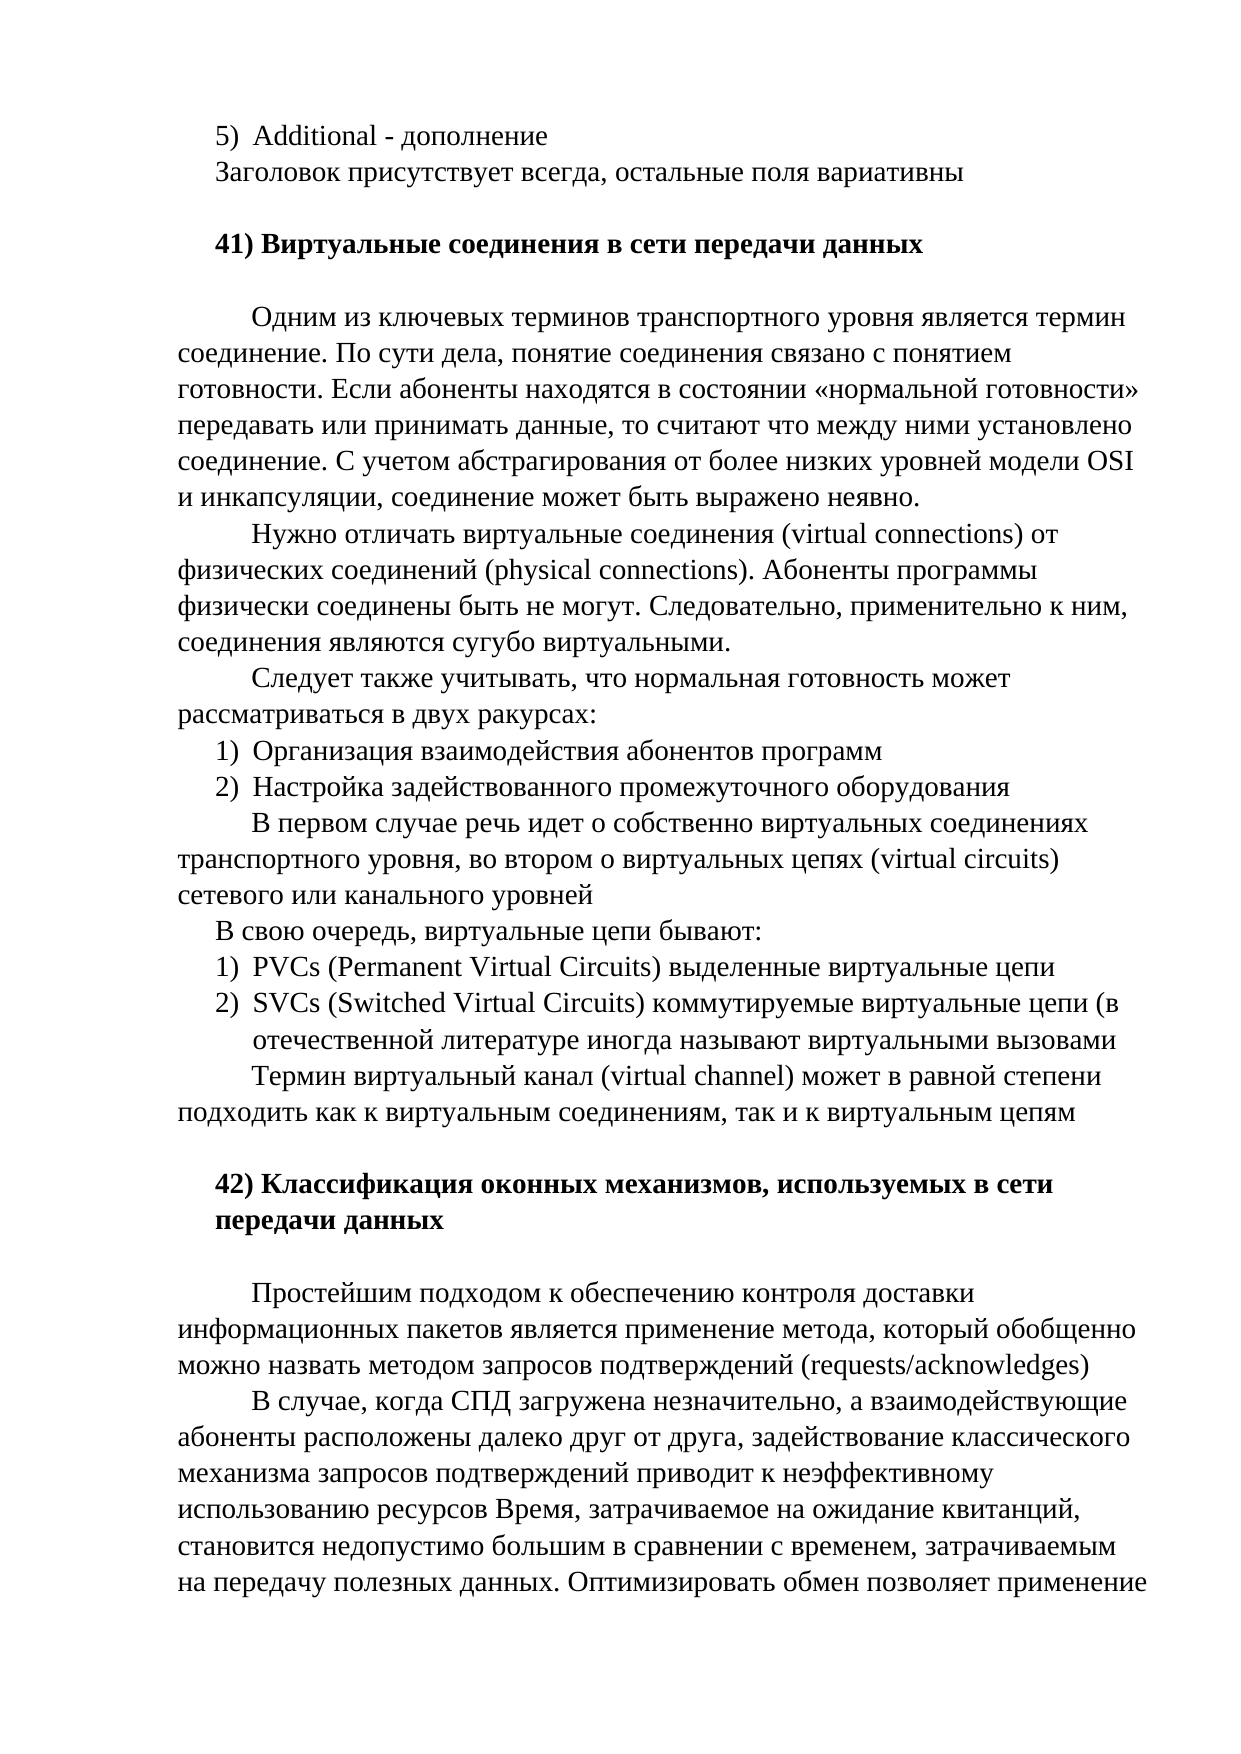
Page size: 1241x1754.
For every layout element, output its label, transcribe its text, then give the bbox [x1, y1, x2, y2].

text В первом случае речь идет о собственно виртуальных соединениях транспортного уровня, во втором о виртуальных цепях (virtual circuits) сетевого или канального уровней [177, 805, 1152, 911]
list PVCs (Permanent Virtual Circuits) выделенные виртуальные цепи [215, 949, 1152, 983]
text 41) Виртуальные соединения в сети передачи данных [215, 227, 1152, 260]
list Организация взаимодействия абонентов программ [215, 733, 1152, 766]
text 42) Классификация оконных механизмов, используемых в сети передачи данных [215, 1166, 1152, 1236]
text Нужно отличать виртуальные соединения (virtual connections) от физических соединений (physical connections). Абоненты программы физически соединены быть не могут. Следовательно, применительно к ним, соединения являются сугубо виртуальными. [177, 516, 1152, 658]
text В свою очередь, виртуальные цепи бывают: [177, 913, 1152, 947]
list SVCs (Switched Virtual Circuits) коммутируемые виртуальные цепи (в отечественной литературе иногда называют виртуальными вызовами [215, 986, 1152, 1055]
text Заголовок присутствует всегда, остальные поля вариативны [215, 154, 1152, 188]
text Следует также учитывать, что нормальная готовность может рассматриваться в двух ракурсах: [177, 660, 1152, 730]
text Одним из ключевых терминов транспортного уровня является термин cоединение. По сути дела, понятие соединения связано с понятием готовности. Если абоненты находятся в состоянии «нормальной готовности» передавать или принимать данные, то считают что между ними установлено соединение. С учетом абстрагирования от более низких уровней модели OSI и инкапсуляции, соединение может быть выражено неявно. [177, 299, 1152, 513]
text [177, 1383, 1152, 1597]
list Настройка задействованного промежуточного оборудования [215, 769, 1152, 802]
list Additional - дополнение [215, 118, 1152, 152]
text Термин виртуальный канал (virtual channel) может в равной степени подходить как к виртуальным соединениям, так и к виртуальным цепям [177, 1058, 1152, 1128]
text Простейшим подходом к обеспечению контроля доставки информационных пакетов является применение метода, который обобщенно можно назвать методом запросов подтверждений (requests/acknowledges) [177, 1275, 1152, 1381]
